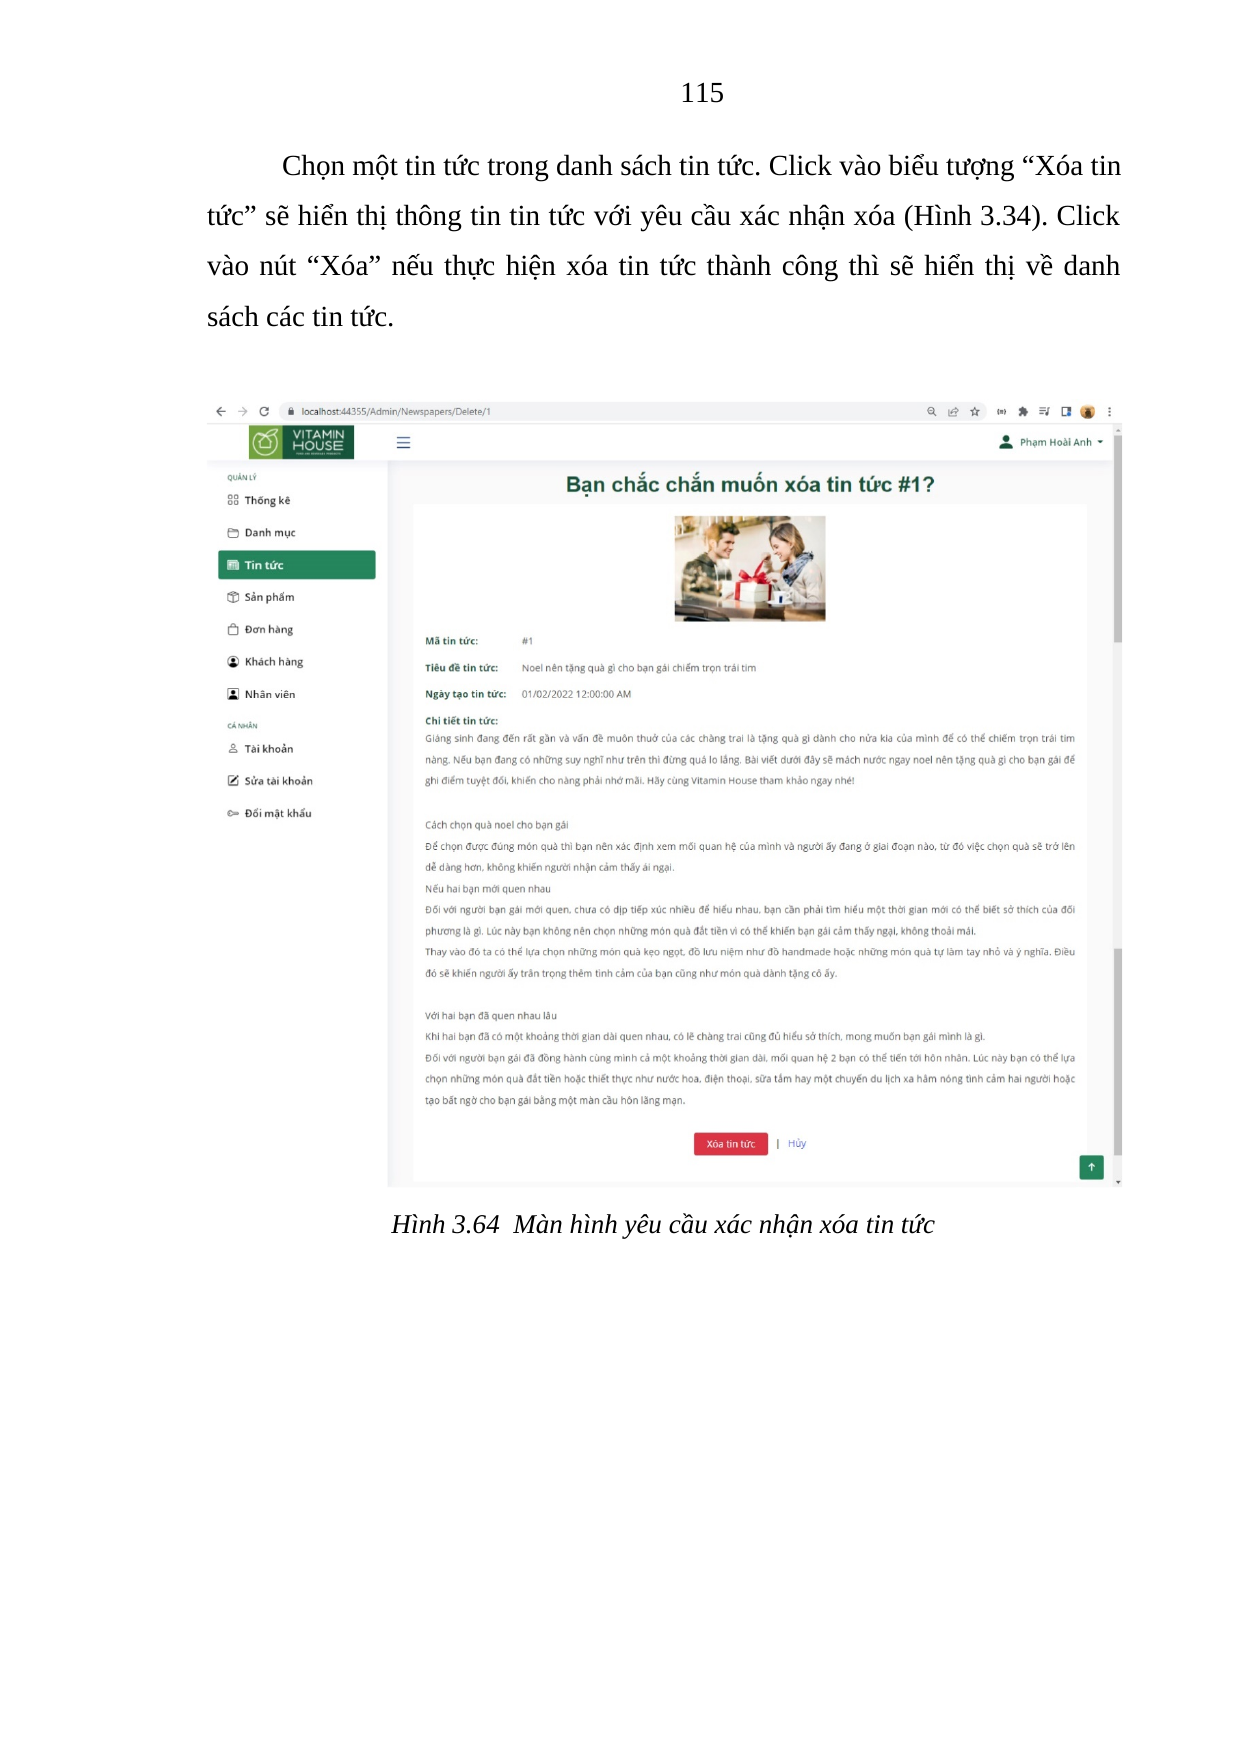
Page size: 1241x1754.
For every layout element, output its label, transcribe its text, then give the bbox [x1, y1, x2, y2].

picture [206, 399, 1123, 1188]
text Chọn một tin tức trong danh sách tin tức. Click vào biểu tượng “Xóa tin tức” sẽ hiển thị thông tin tin tức với yêu cầu xác nhận xóa (Hình 3.34). Click vào nút “Xóa” nếu thực hiện xóa tin tức thành công thì sẽ hiển thị về danh sách các tin tức. [207, 148, 1122, 332]
